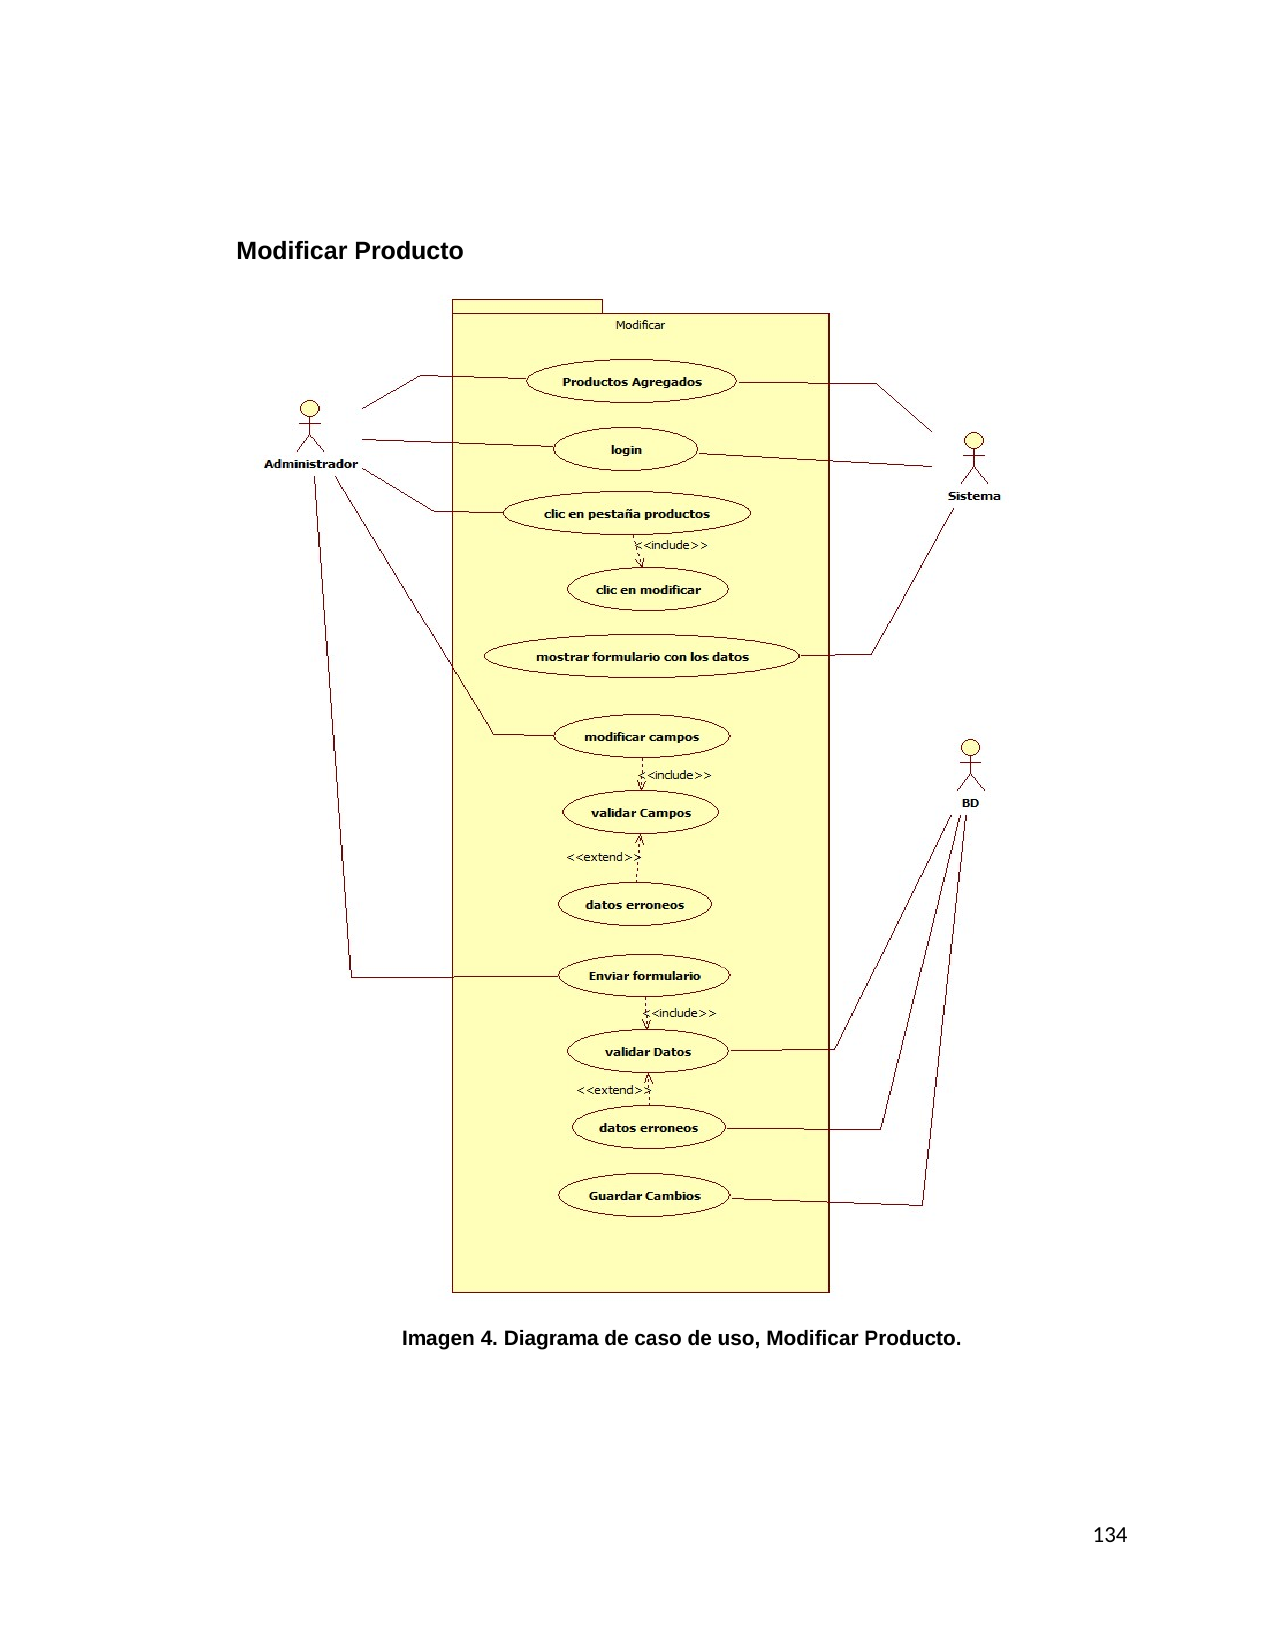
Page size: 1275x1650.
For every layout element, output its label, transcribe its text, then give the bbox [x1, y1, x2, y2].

picture [236, 279, 1043, 1312]
list Imagen 4. Diagrama de caso de uso, Modificar Producto. [236, 1326, 1127, 1350]
list Modificar Producto [236, 236, 1127, 265]
